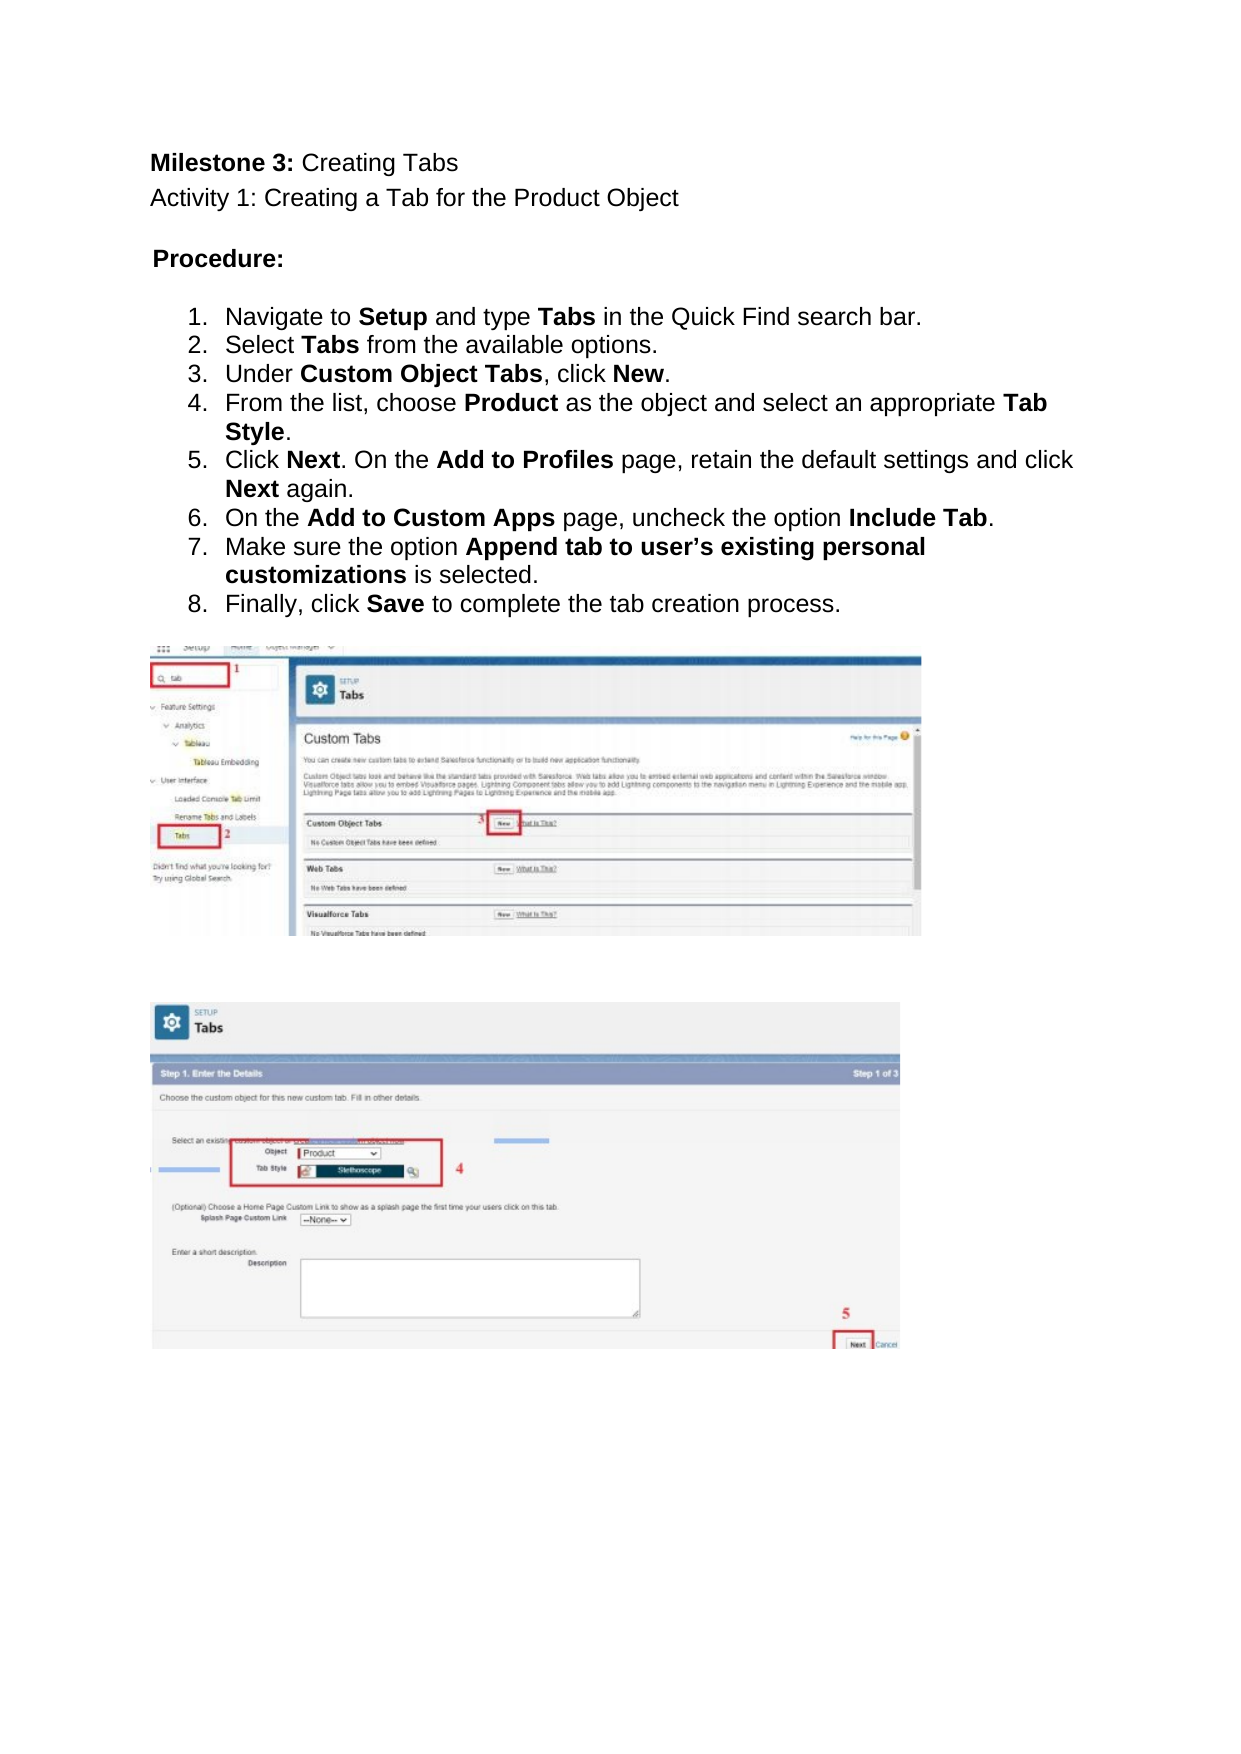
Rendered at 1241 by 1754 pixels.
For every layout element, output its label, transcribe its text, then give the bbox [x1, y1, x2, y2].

list Under Custom Object Tabs, click New. [187, 359, 1166, 388]
list Click Next. On the Add to Profiles page, retain the default settings and click [187, 445, 1166, 474]
picture [150, 646, 922, 936]
text Milestone 3: Creating Tabs [150, 148, 1166, 177]
text Next again. [225, 474, 1166, 503]
list Navigate to Setup and type Tabs in the Quick Find search bar. [187, 301, 1166, 330]
picture [150, 1002, 901, 1349]
list From the list, choose Product as the object and select an appropriate Tab Style. [187, 388, 1048, 445]
text Activity 1: Creating a Tab for the Product Object [150, 183, 1166, 212]
list Select Tabs from the available options. [187, 330, 1166, 359]
list Finally, click Save to complete the tab creation process. [187, 589, 1166, 618]
list Make sure the option Append tab to user’s existing personal customizations is selected. [187, 531, 927, 589]
subtitle Procedure: [150, 244, 1166, 272]
list On the Add to Custom Apps page, uncheck the option Include Tab. [187, 503, 1166, 531]
